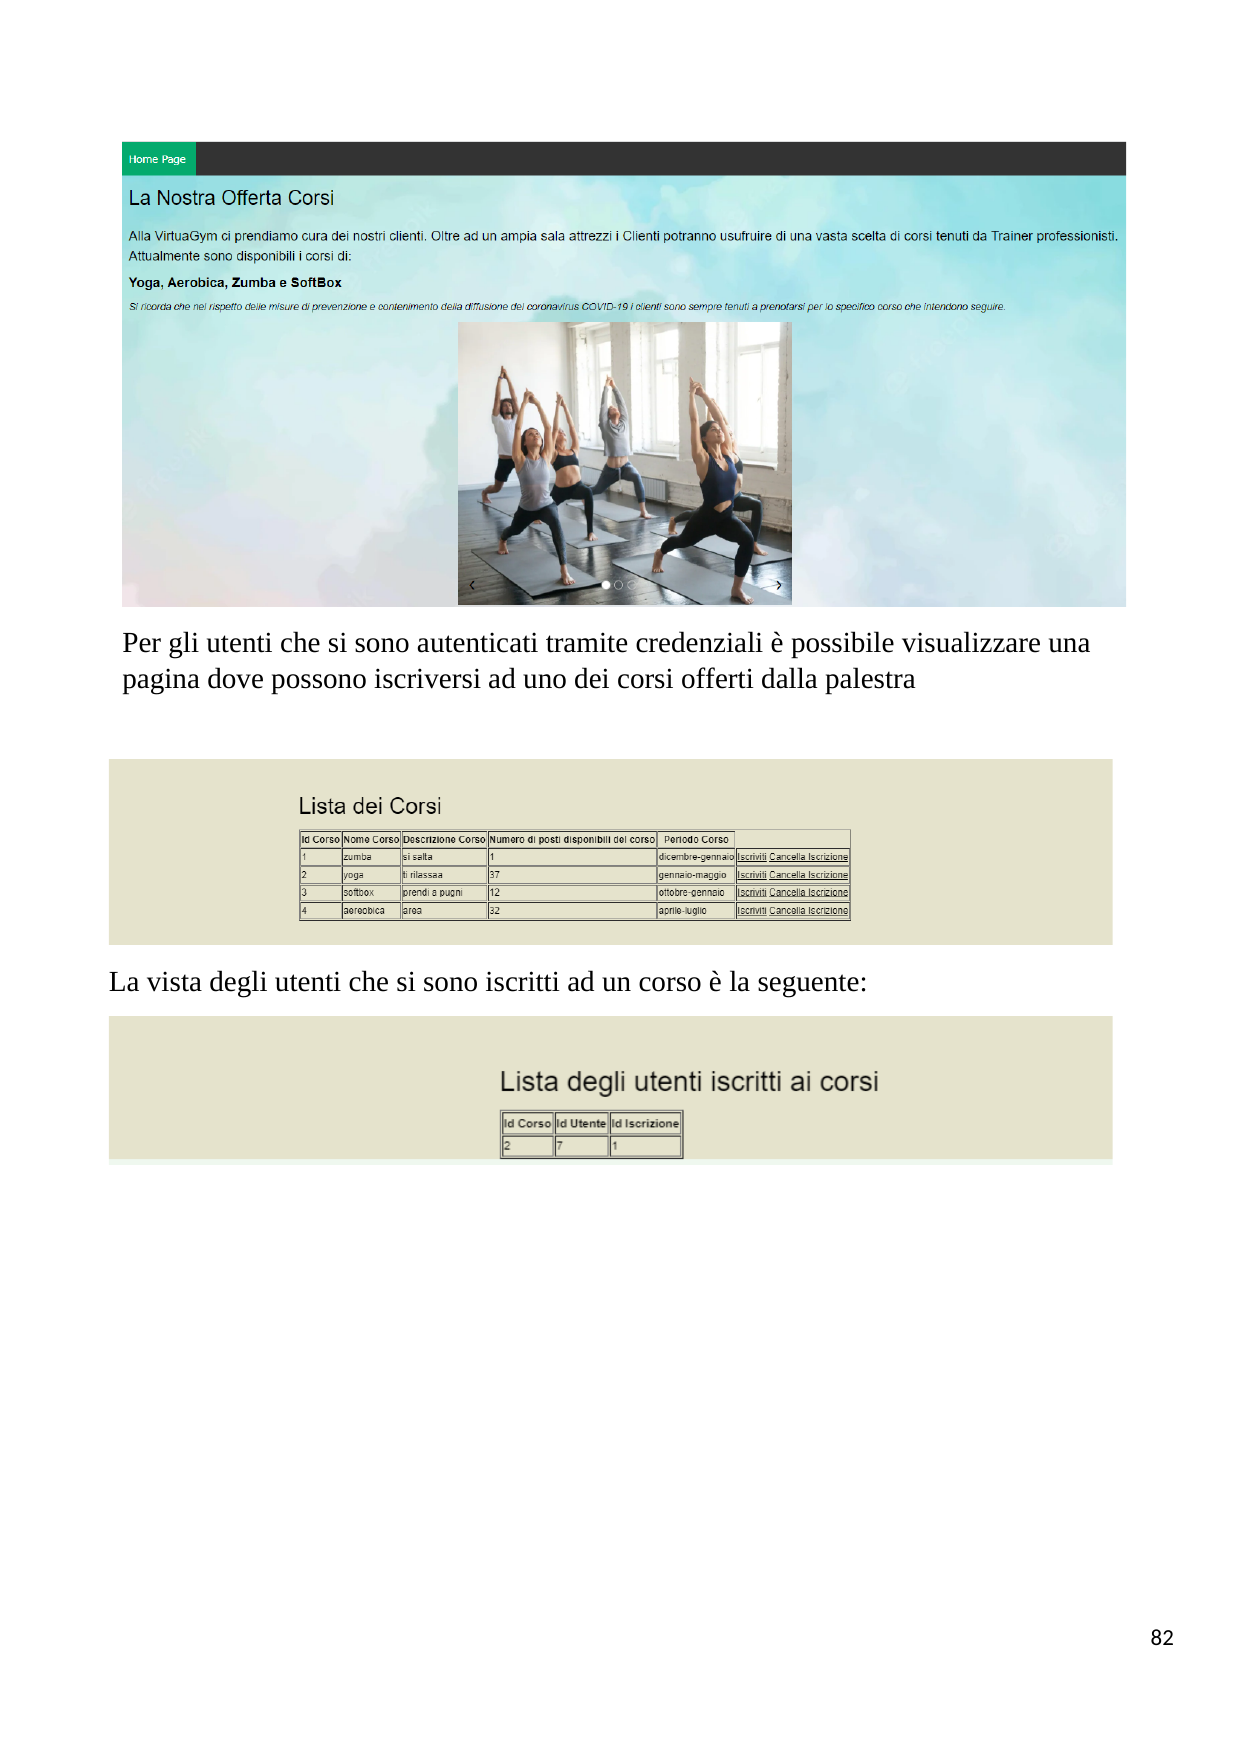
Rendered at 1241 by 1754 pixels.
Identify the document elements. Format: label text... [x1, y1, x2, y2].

picture [122, 141, 1127, 607]
text La vista degli utenti che si sono iscritti ad un corso è la seguente: [109, 964, 1083, 997]
picture [108, 1016, 1113, 1165]
picture [108, 759, 1113, 945]
text Per gli utenti che si sono autenticati tramite credenziali è possibile visualizzare una pagina dove possono iscriversi ad uno dei corsi offerti dalla palestra [122, 625, 1173, 695]
